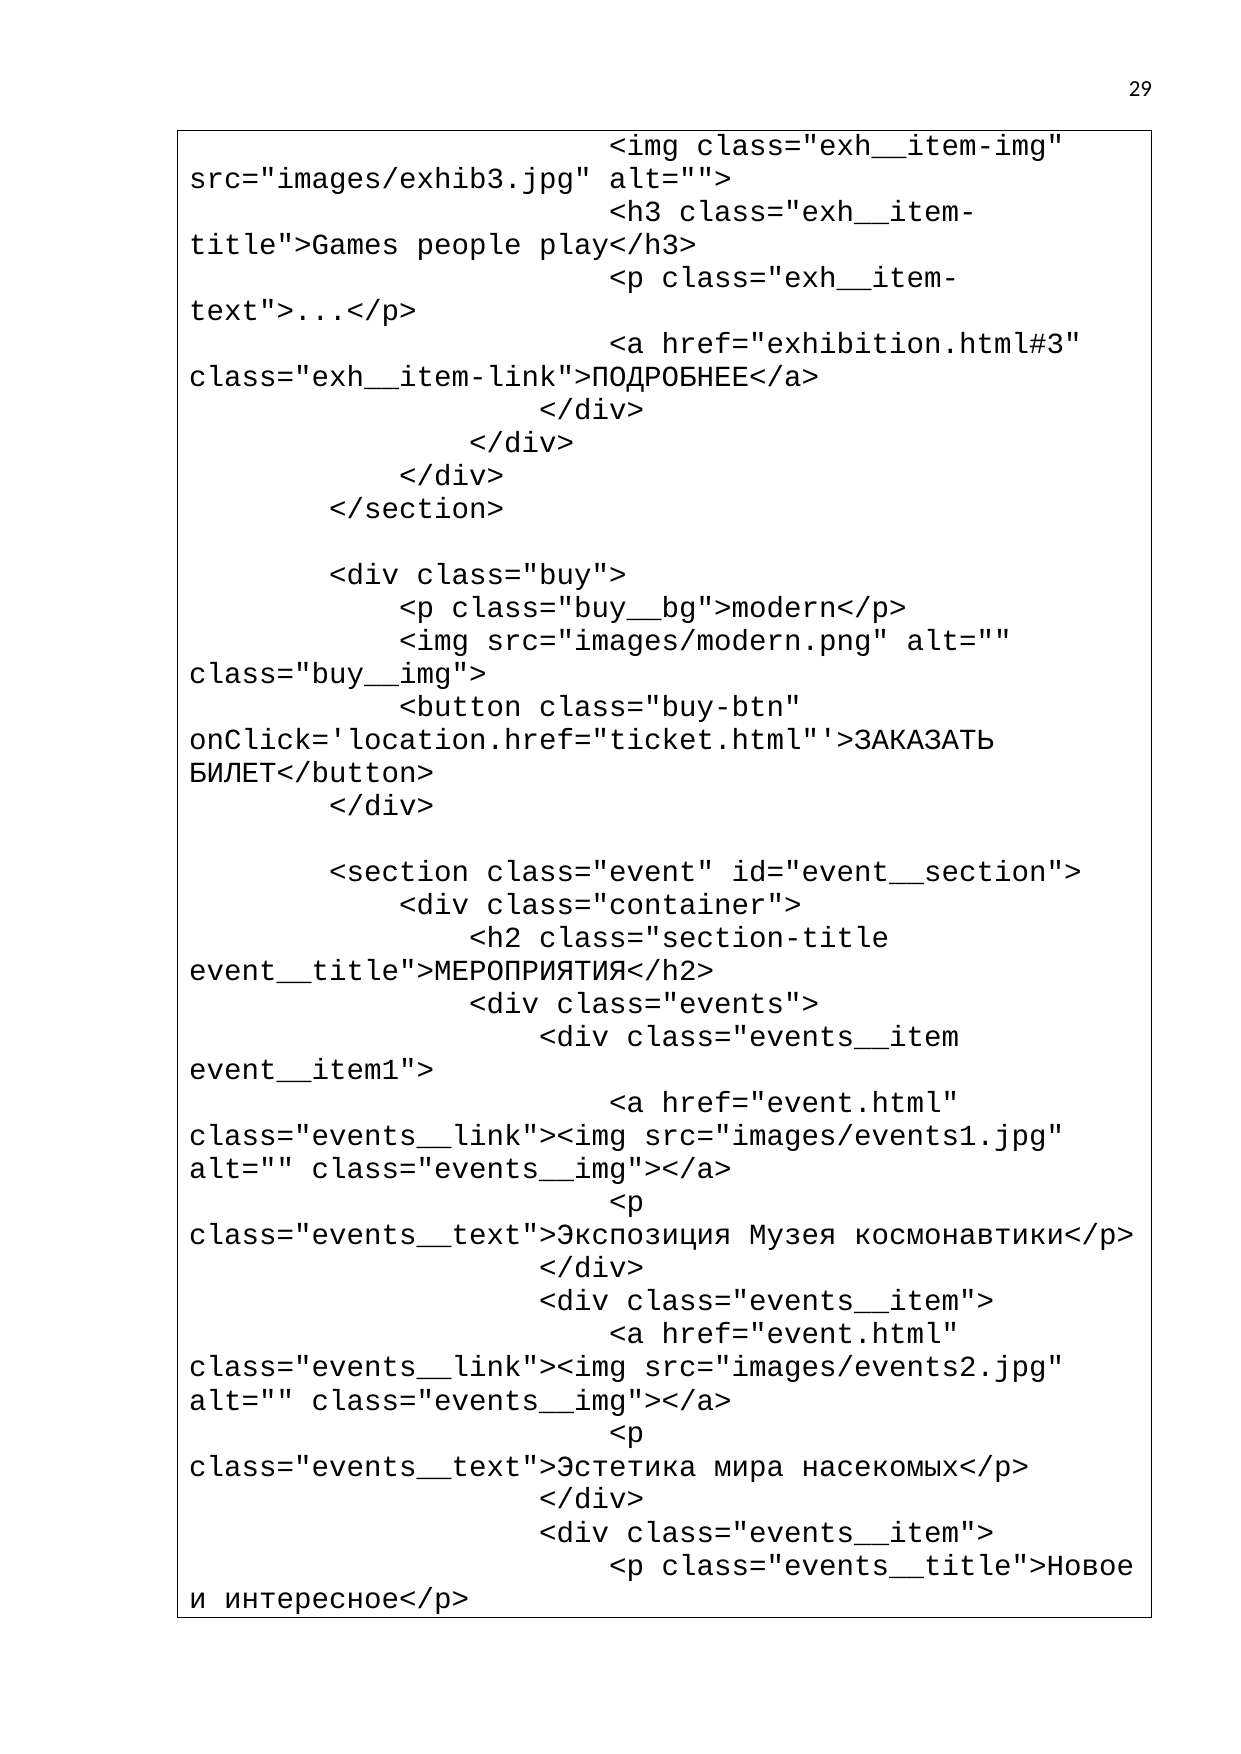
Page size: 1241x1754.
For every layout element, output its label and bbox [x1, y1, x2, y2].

table_header [178, 131, 1151, 1617]
